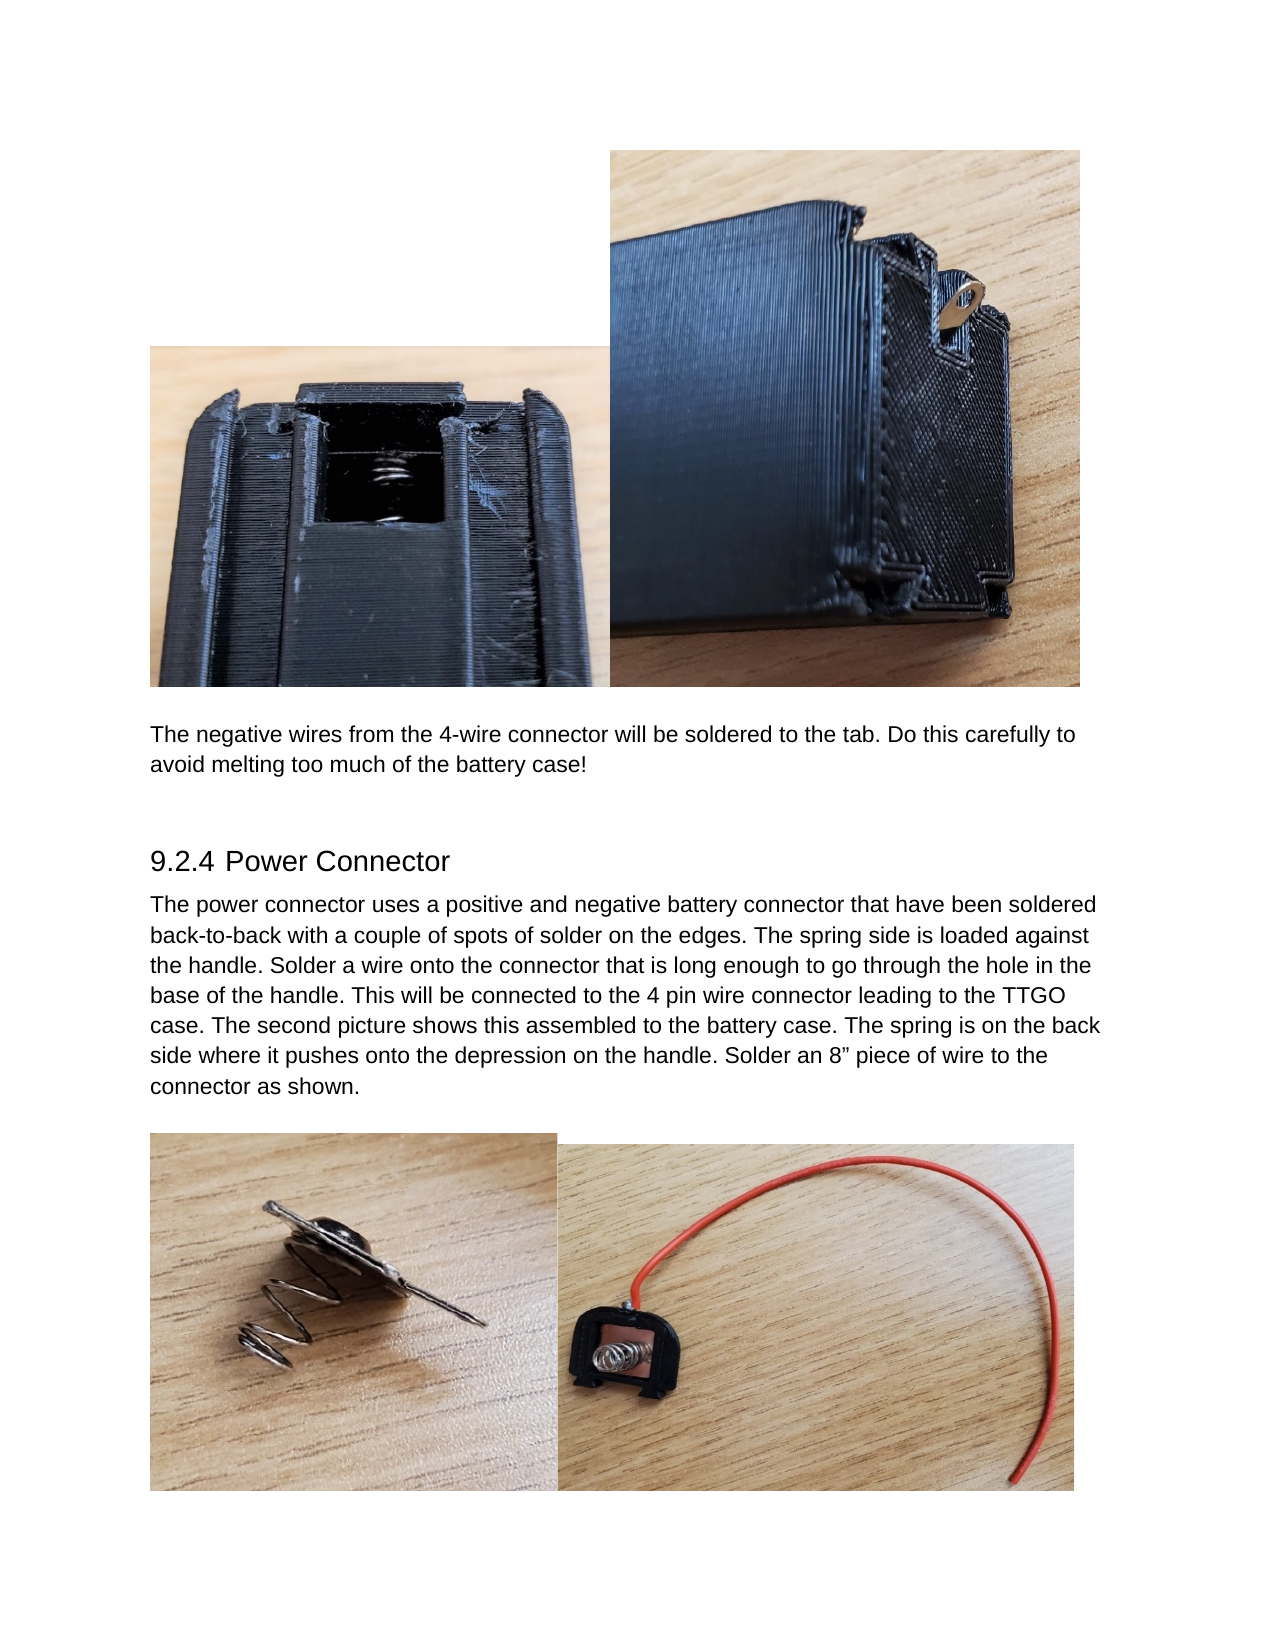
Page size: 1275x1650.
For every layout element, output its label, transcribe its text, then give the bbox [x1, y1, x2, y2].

picture [150, 150, 1080, 687]
picture [150, 1133, 1075, 1491]
text The power connector uses a positive and negative battery connector that have been soldered back-to-back with a couple of spots of solder on the edges. The spring side is loaded against the handle. Solder a wire onto the connector that is long enough to go through the hole in the base of the handle. This will be connected to the 4 pin wire connector leading to the TTGO case. The second picture shows this assembled to the battery case. The spring is on the back side where it pushes onto the depression on the handle. Solder an 8” piece of wire to the connector as shown. [150, 891, 1125, 1099]
subtitle Power Connector [150, 844, 1125, 878]
text The negative wires from the 4-wire connector will be soldered to the tab. Do this carefully to avoid melting too much of the battery case! [150, 721, 1125, 777]
